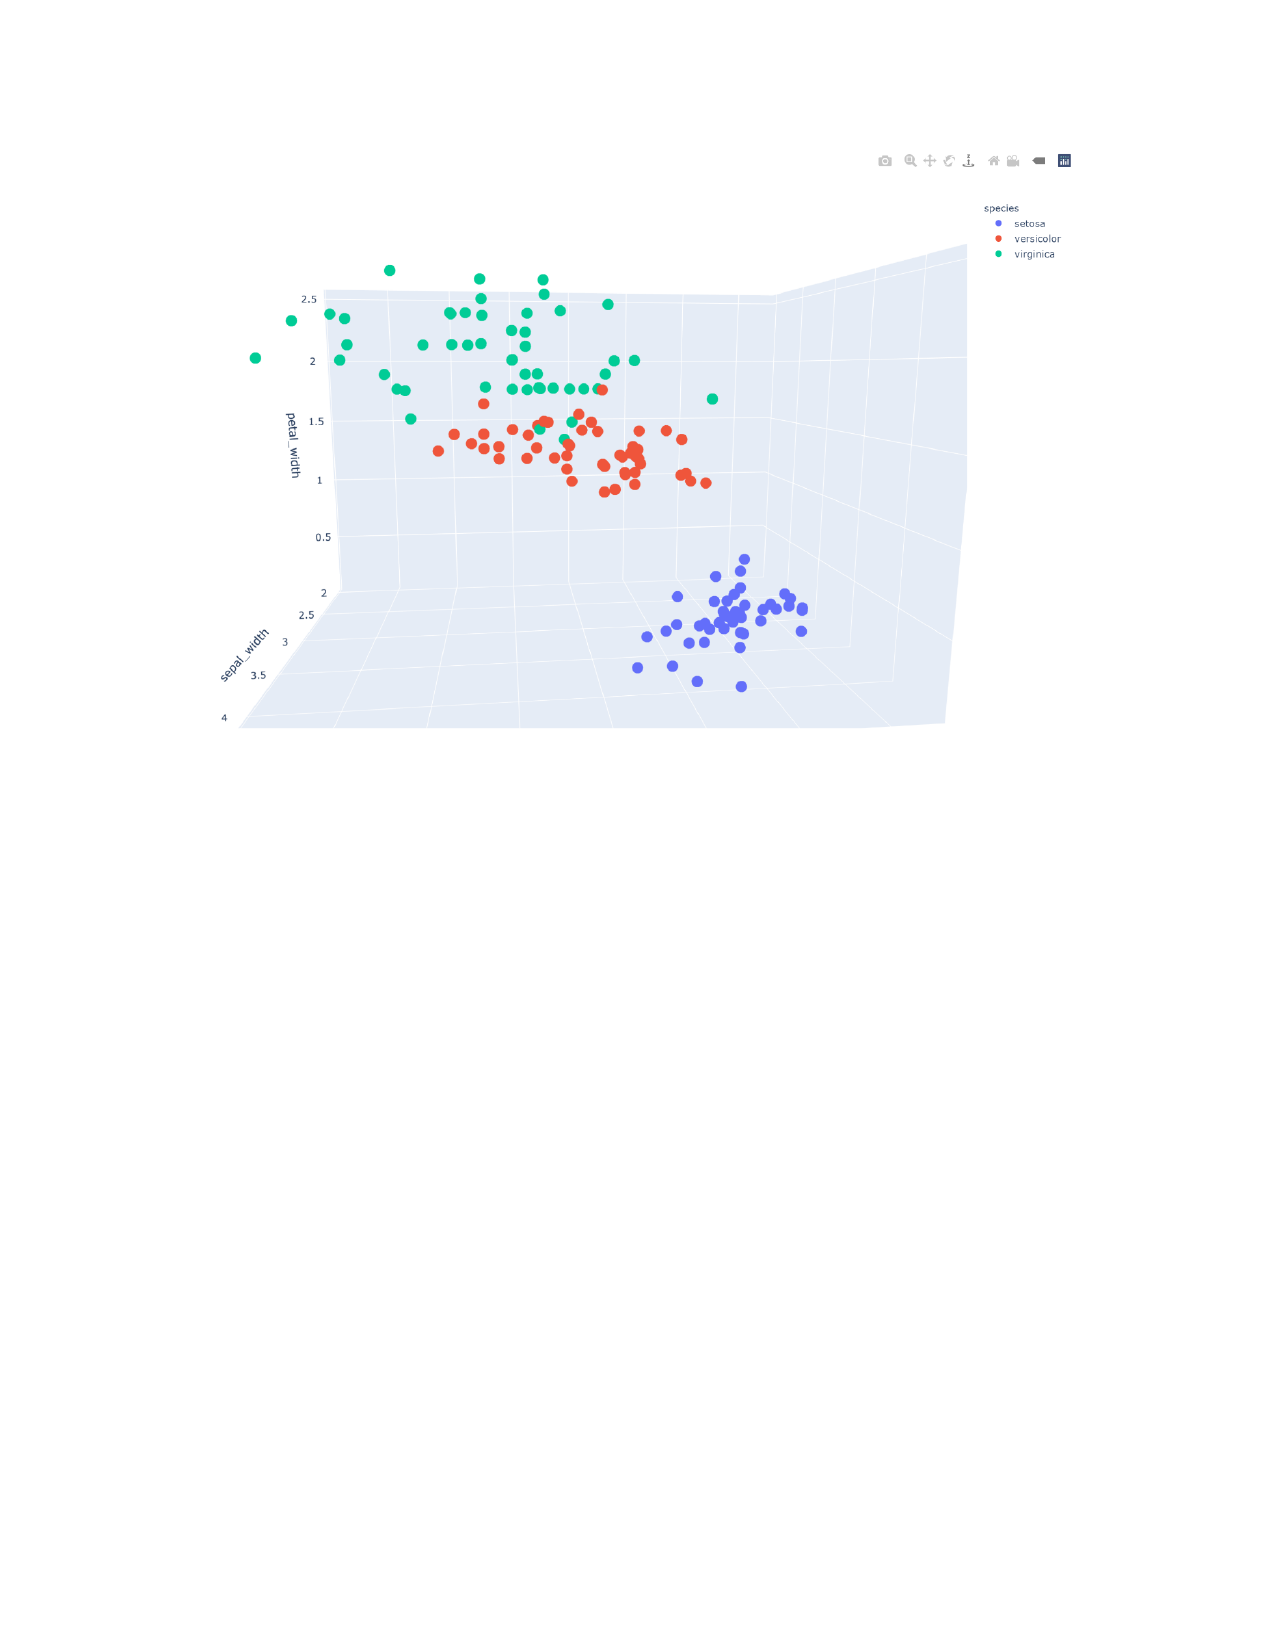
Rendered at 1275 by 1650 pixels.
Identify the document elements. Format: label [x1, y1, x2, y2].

picture [187, 150, 1088, 734]
